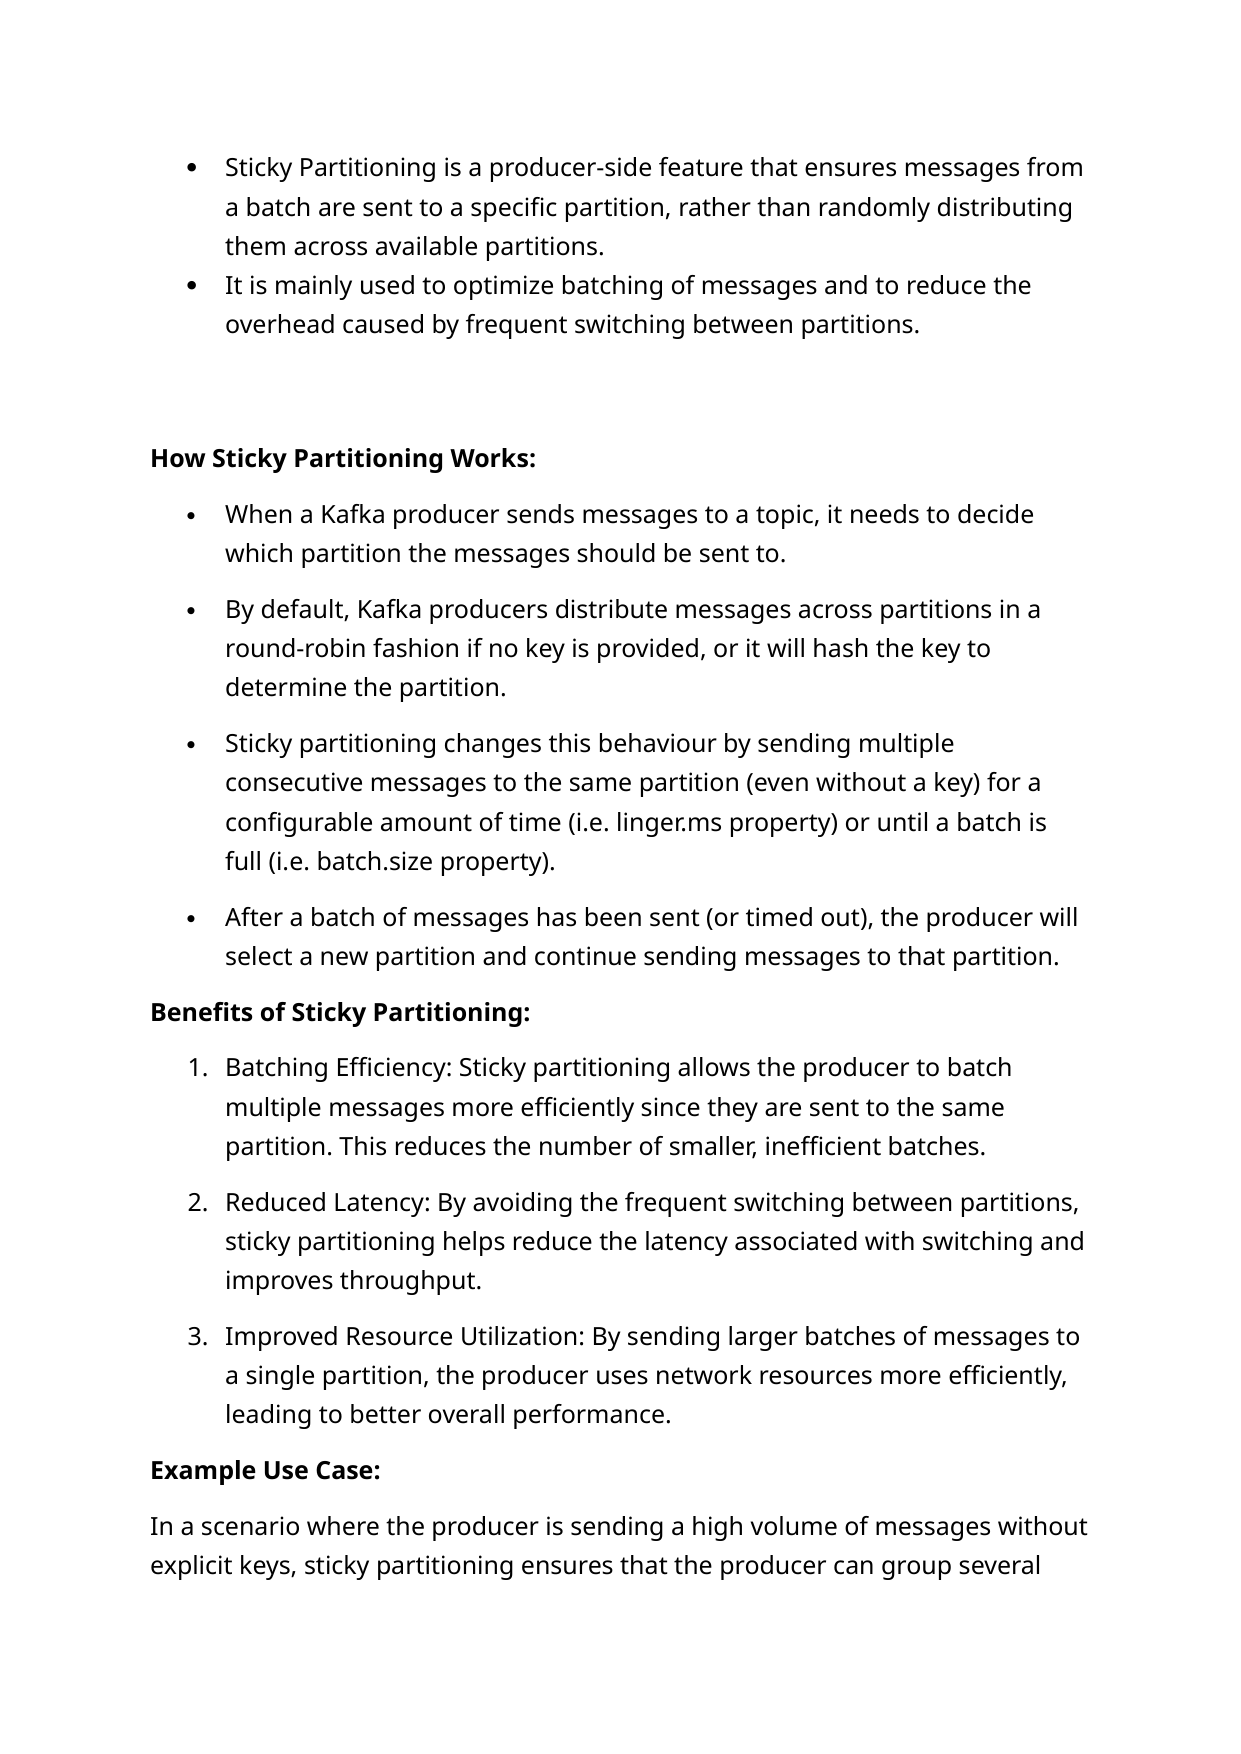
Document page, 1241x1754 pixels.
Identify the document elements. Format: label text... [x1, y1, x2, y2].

text How Sticky Partitioning Works: [150, 441, 1090, 475]
list After a batch of messages has been sent (or timed out), the producer will select a new partition and continue sending messages to that partition. [187, 899, 1090, 972]
text Benefits of Sticky Partitioning: [150, 994, 1090, 1028]
list When a Kafka producer sends messages to a topic, it needs to decide which partition the messages should be sent to. [187, 497, 1090, 570]
list Batching Efficiency: Sticky partitioning allows the producer to batch multiple messages more efficiently since they are sent to the same partition. This reduces the number of smaller, inefficient batches. [187, 1050, 1090, 1162]
list Reduced Latency: By avoiding the frequent switching between partitions, sticky partitioning helps reduce the latency associated with switching and improves throughput. [187, 1184, 1090, 1297]
list By default, Kafka producers distribute messages across partitions in a round-robin fashion if no key is provided, or it will hash the key to determine the partition. [187, 592, 1090, 704]
list It is mainly used to optimize batching of messages and to reduce the overhead caused by frequent switching between partitions. [187, 267, 1090, 341]
list Improved Resource Utilization: By sending larger batches of messages to a single partition, the producer uses network resources more efficiently, leading to better overall performance. [187, 1318, 1090, 1431]
list Sticky partitioning changes this behaviour by sending multiple consecutive messages to the same partition (even without a key) for a configurable amount of time (i.e. linger.ms property) or until a batch is full (i.e. batch.size property). [187, 726, 1090, 877]
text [150, 1508, 1090, 1582]
list Sticky Partitioning is a producer-side feature that ensures messages from a batch are sent to a specific partition, rather than randomly distributing them across available partitions. [187, 150, 1090, 262]
text Example Use Case: [150, 1452, 1090, 1487]
